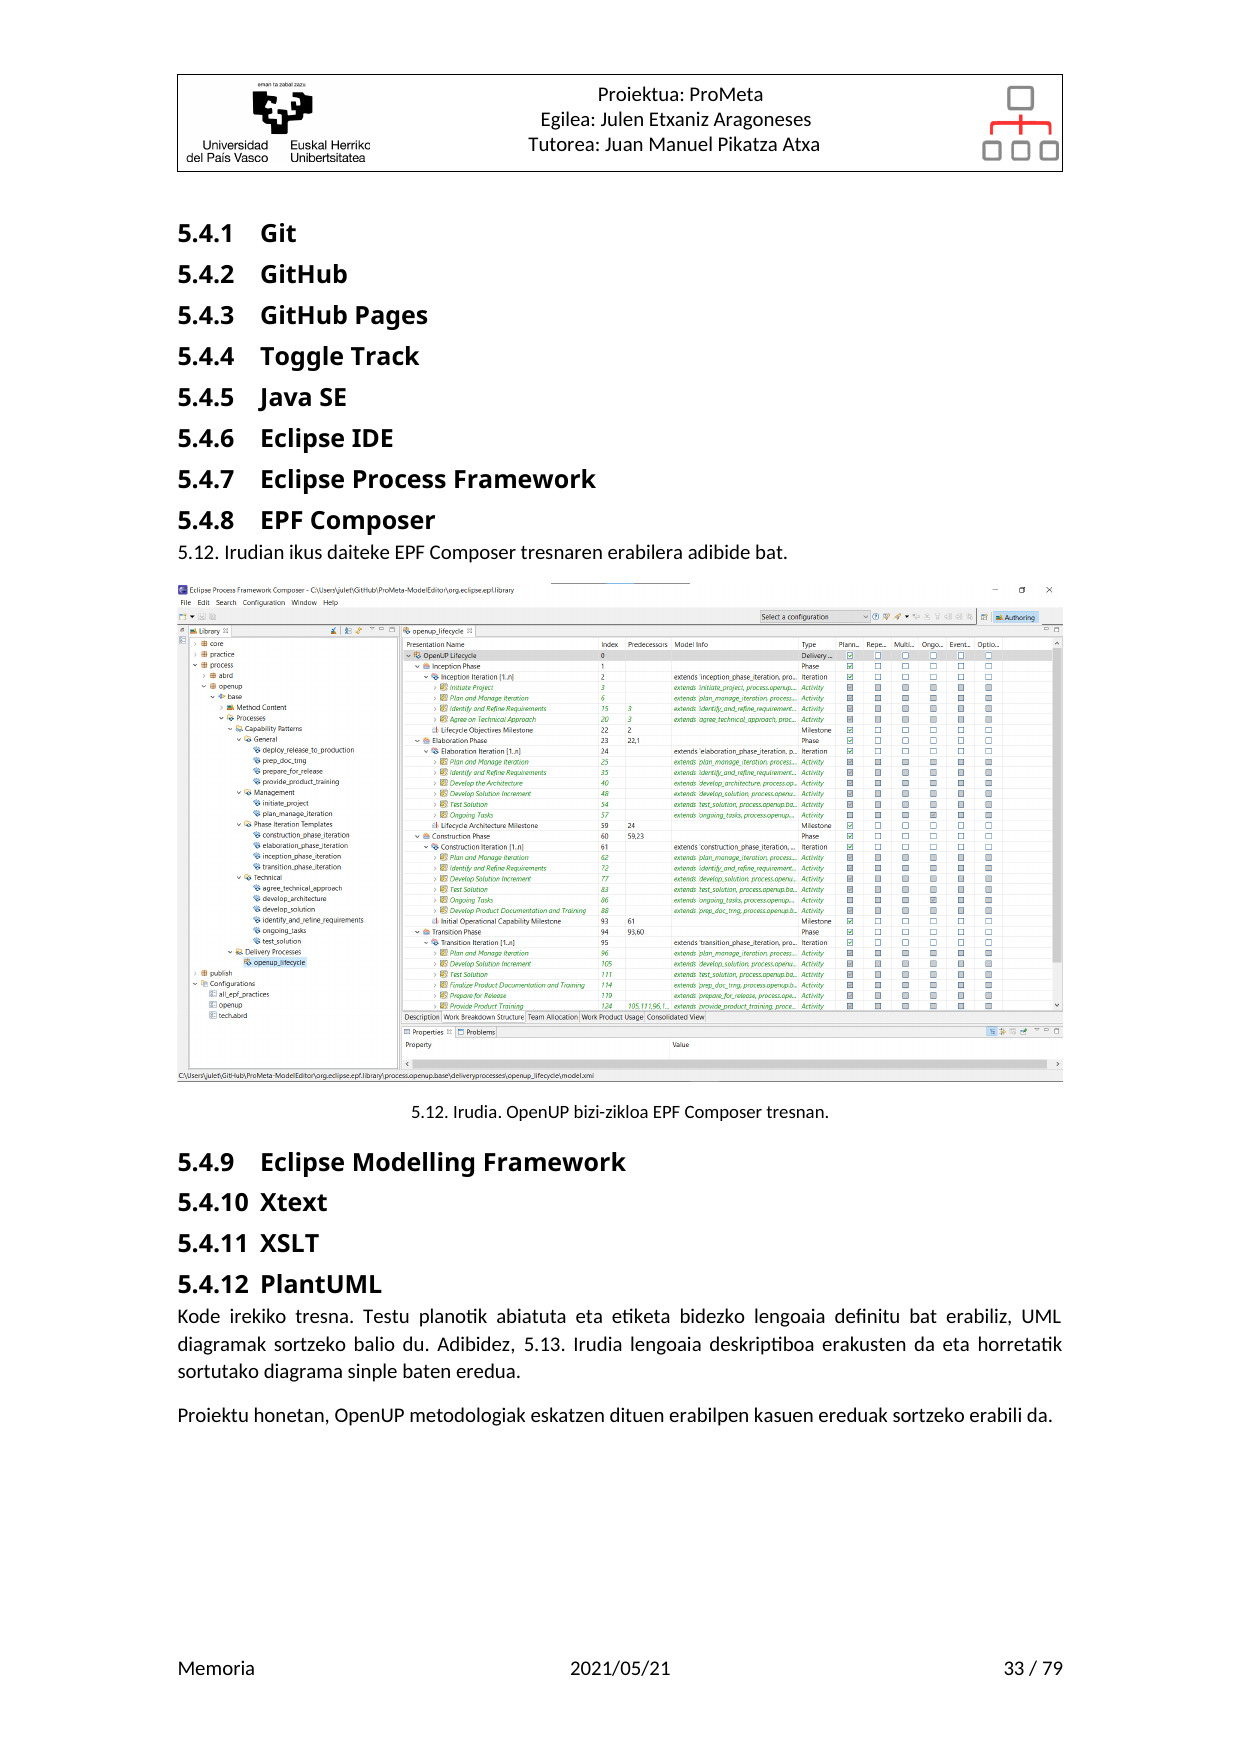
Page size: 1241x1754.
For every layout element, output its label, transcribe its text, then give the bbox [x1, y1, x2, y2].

subtitle GitHub [177, 257, 1063, 291]
picture [182, 80, 370, 162]
subtitle EPF Composer [177, 503, 1063, 537]
picture [177, 583, 1063, 1082]
subtitle Git [177, 216, 1063, 250]
subtitle GitHub Pages [177, 298, 1063, 332]
subtitle XSLT [177, 1226, 1063, 1260]
subtitle PlantUML [177, 1267, 1063, 1301]
subtitle Eclipse IDE [177, 421, 1063, 455]
subtitle Xtext [177, 1185, 1063, 1219]
text Proiektu honetan, OpenUP metodologiak eskatzen dituen erabilpen kasuen ereduak sortzeko erabili da. [177, 1403, 1063, 1428]
subtitle Eclipse Process Framework [177, 462, 1063, 496]
subtitle Eclipse Modelling Framework [177, 1144, 1063, 1178]
subtitle Java SE [177, 380, 1063, 414]
subtitle Toggle Track [177, 339, 1063, 373]
picture [978, 80, 1060, 162]
